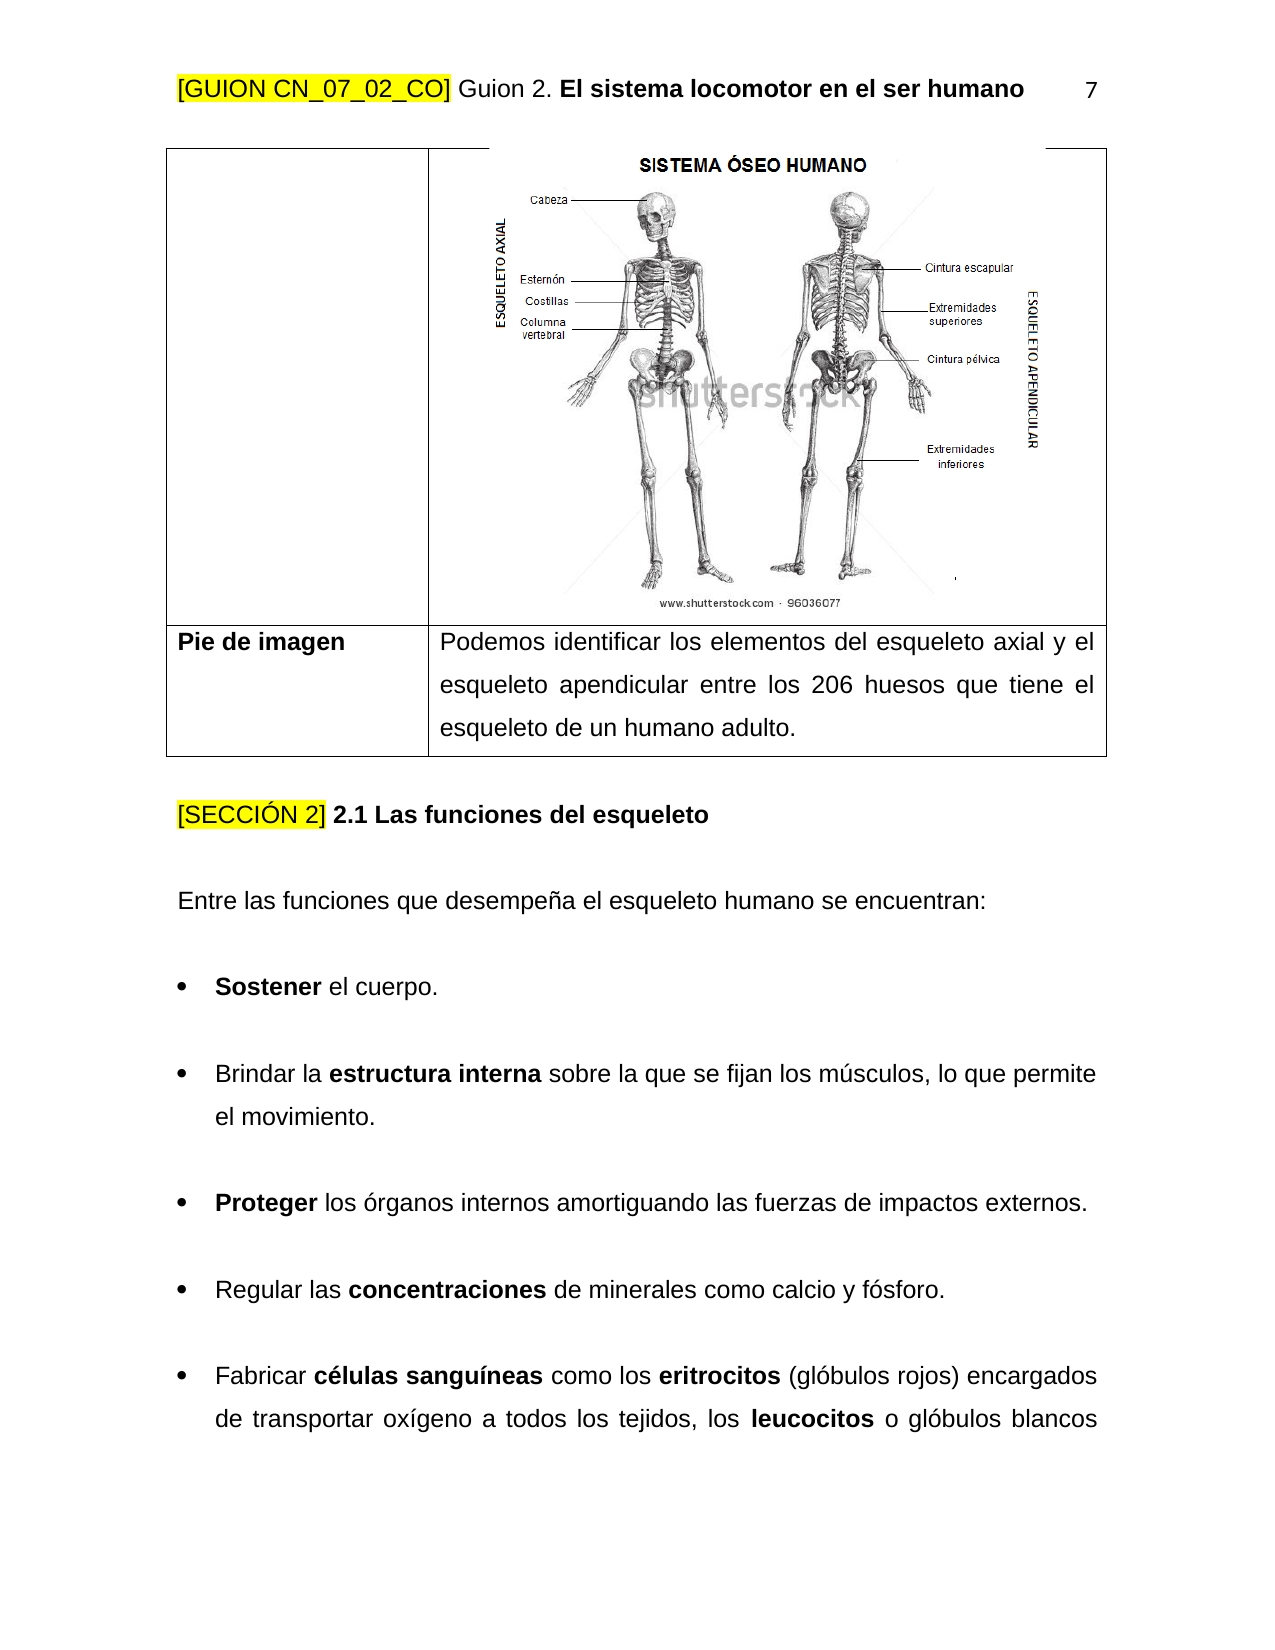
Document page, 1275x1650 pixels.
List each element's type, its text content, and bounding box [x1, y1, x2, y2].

table_cell Código: 96036077 [429, 149, 1106, 625]
text Entre las funciones que desempeña el esqueleto humano se encuentran: [177, 886, 1098, 915]
picture [489, 148, 1046, 612]
table_cell Podemos identificar los elementos del esqueleto axial y el esqueleto apendicular entre los 206 huesos que tiene el esqueleto de un humano adulto. [429, 626, 1106, 756]
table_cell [167, 149, 428, 625]
text [SECCIÓN 2] 2.1 Las funciones del esqueleto [326, 800, 1098, 829]
list Sostener el cuerpo. [177, 972, 1098, 1001]
list Brindar la estructura interna sobre la que se fijan los músculos, lo que permite el movimiento. [177, 1059, 1098, 1131]
list Regular las concentraciones de minerales como calcio y fósforo. [177, 1274, 1098, 1303]
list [177, 1361, 1098, 1433]
list Proteger los órganos internos amortiguando las fuerzas de impactos externos. [177, 1188, 1098, 1217]
table_cell Pie de imagen [167, 626, 428, 756]
